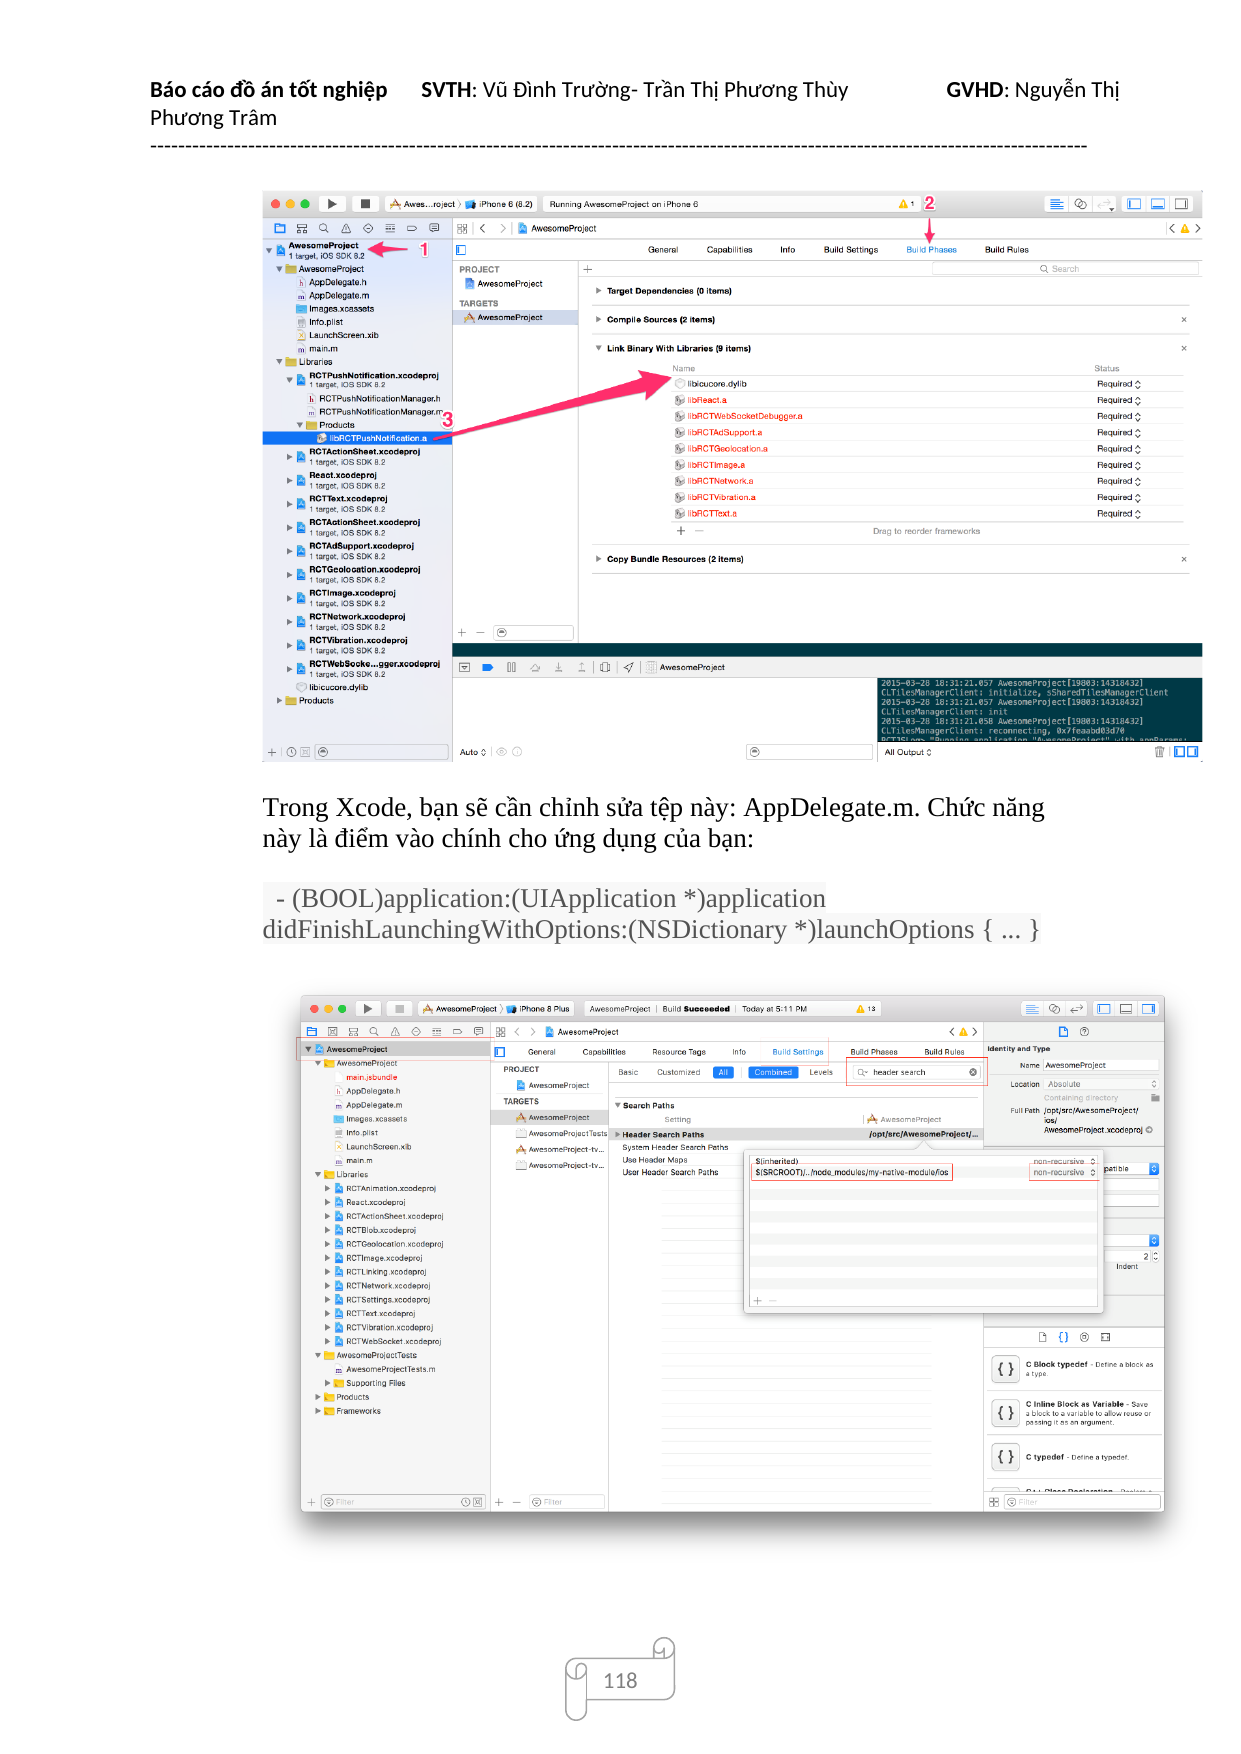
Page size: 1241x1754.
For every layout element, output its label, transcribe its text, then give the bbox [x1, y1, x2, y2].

picture [916, 728, 924, 733]
picture [912, 690, 924, 695]
picture [929, 711, 939, 715]
picture [1109, 691, 1121, 695]
text Trong Xcode, bạn sẽ cần chỉnh sửa tệp này: AppDelegate.m. Chức năng này là điểm vào chính cho ứng dụng của bạn: [262, 791, 1090, 853]
picture [262, 973, 1203, 1567]
text - (BOOL)application:(UIApplication *)application didFinishLaunchingWithOptions:(NSDictionary *)launchOptions { ... } [826, 882, 1090, 944]
picture [262, 187, 1203, 762]
picture [929, 730, 943, 735]
picture [916, 709, 924, 714]
